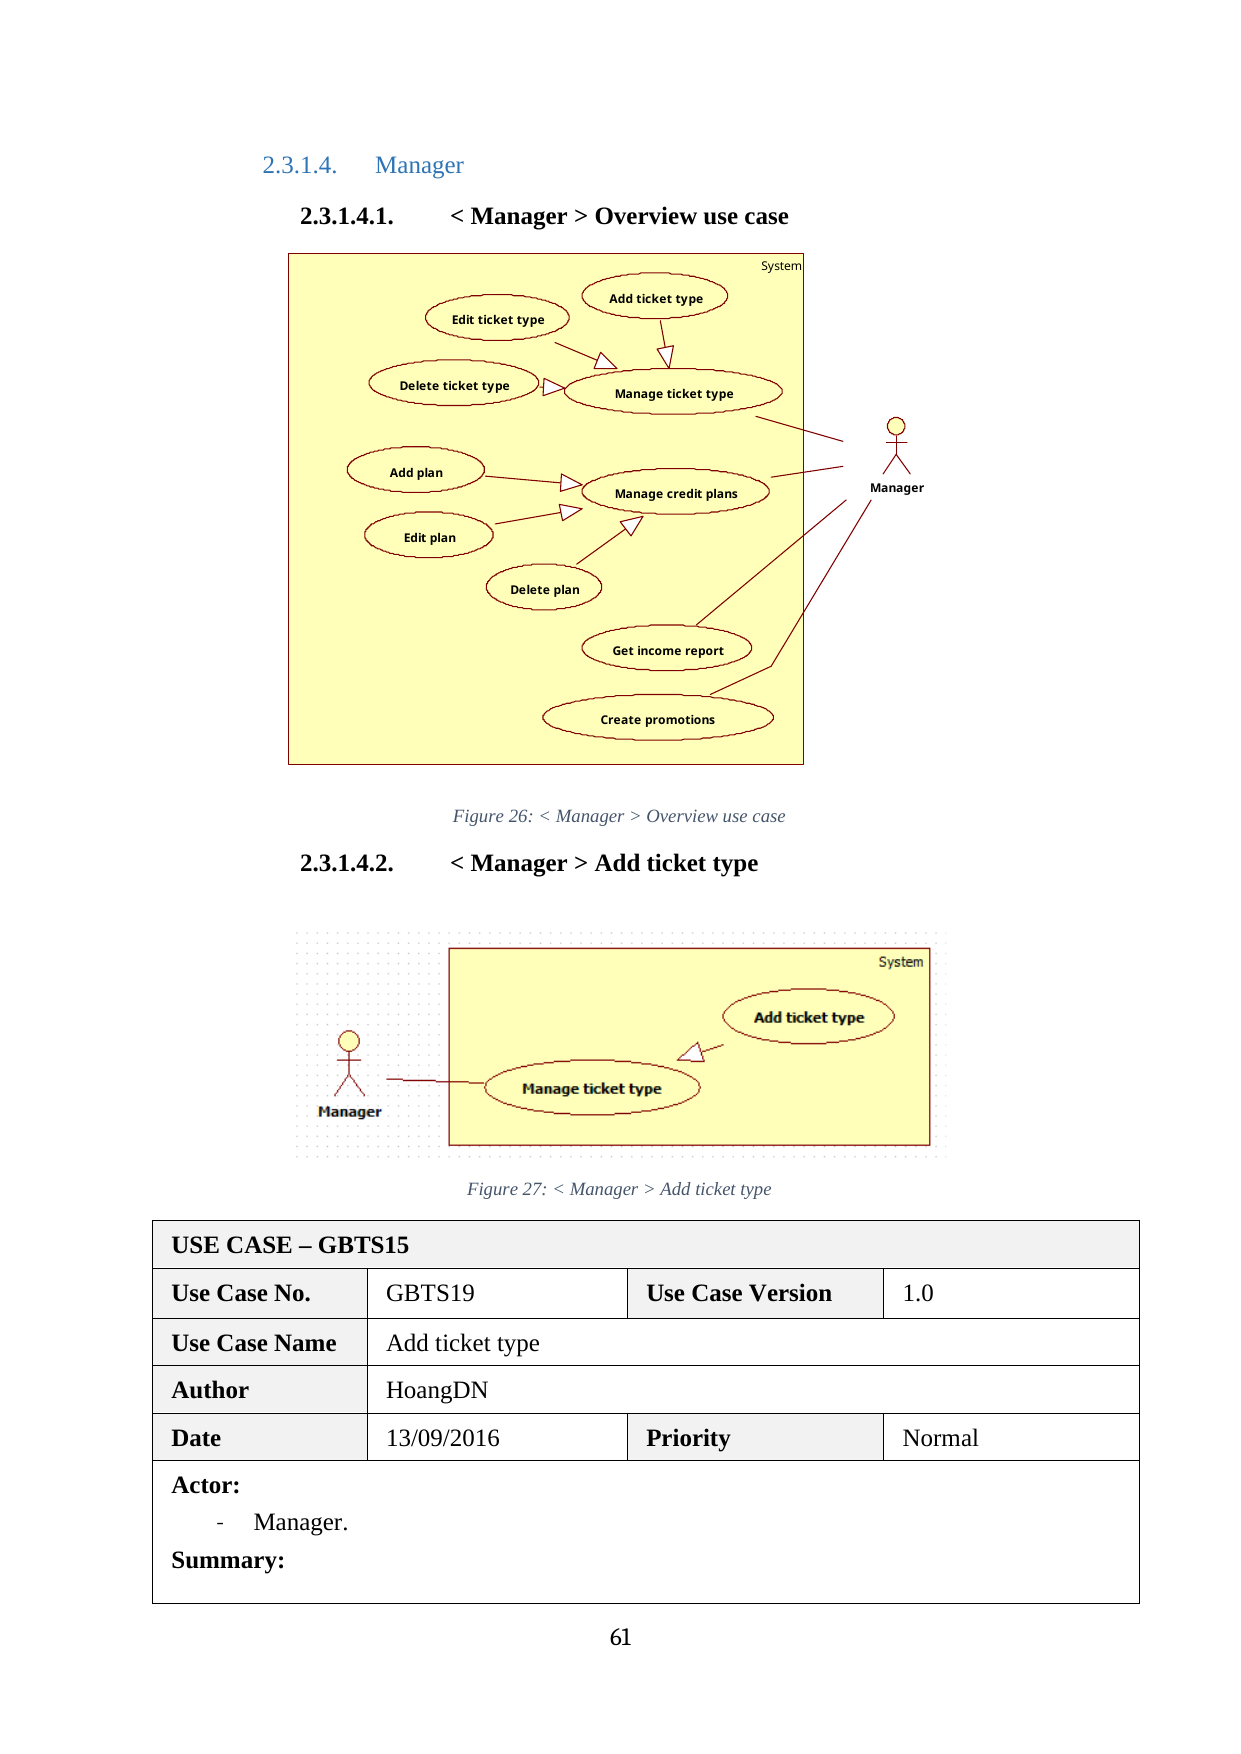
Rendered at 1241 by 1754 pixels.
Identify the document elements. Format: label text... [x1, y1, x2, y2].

table_cell 13/09/2016 [368, 1414, 627, 1460]
table_cell Date [153, 1414, 367, 1460]
table_cell Use Case Name [153, 1319, 367, 1365]
subtitle < Manager > Add ticket type [300, 848, 1090, 876]
table_cell Add ticket type [368, 1319, 1139, 1365]
table_cell Normal [884, 1414, 1139, 1460]
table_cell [153, 1461, 1139, 1603]
picture [294, 925, 947, 1160]
table_cell Author [153, 1366, 367, 1412]
table_cell Use Case Version [628, 1269, 883, 1318]
subtitle < Manager > Overview use case [300, 201, 1090, 230]
table_cell GBTS19 [368, 1269, 627, 1318]
table_cell Use Case No. [153, 1269, 367, 1318]
table_cell 1.0 [884, 1269, 1139, 1318]
table_cell HoangDN [368, 1366, 1139, 1412]
table_header USE CASE – GBTS15 [153, 1221, 1139, 1267]
subtitle Manager [262, 150, 1090, 179]
table_cell Priority [628, 1414, 883, 1460]
